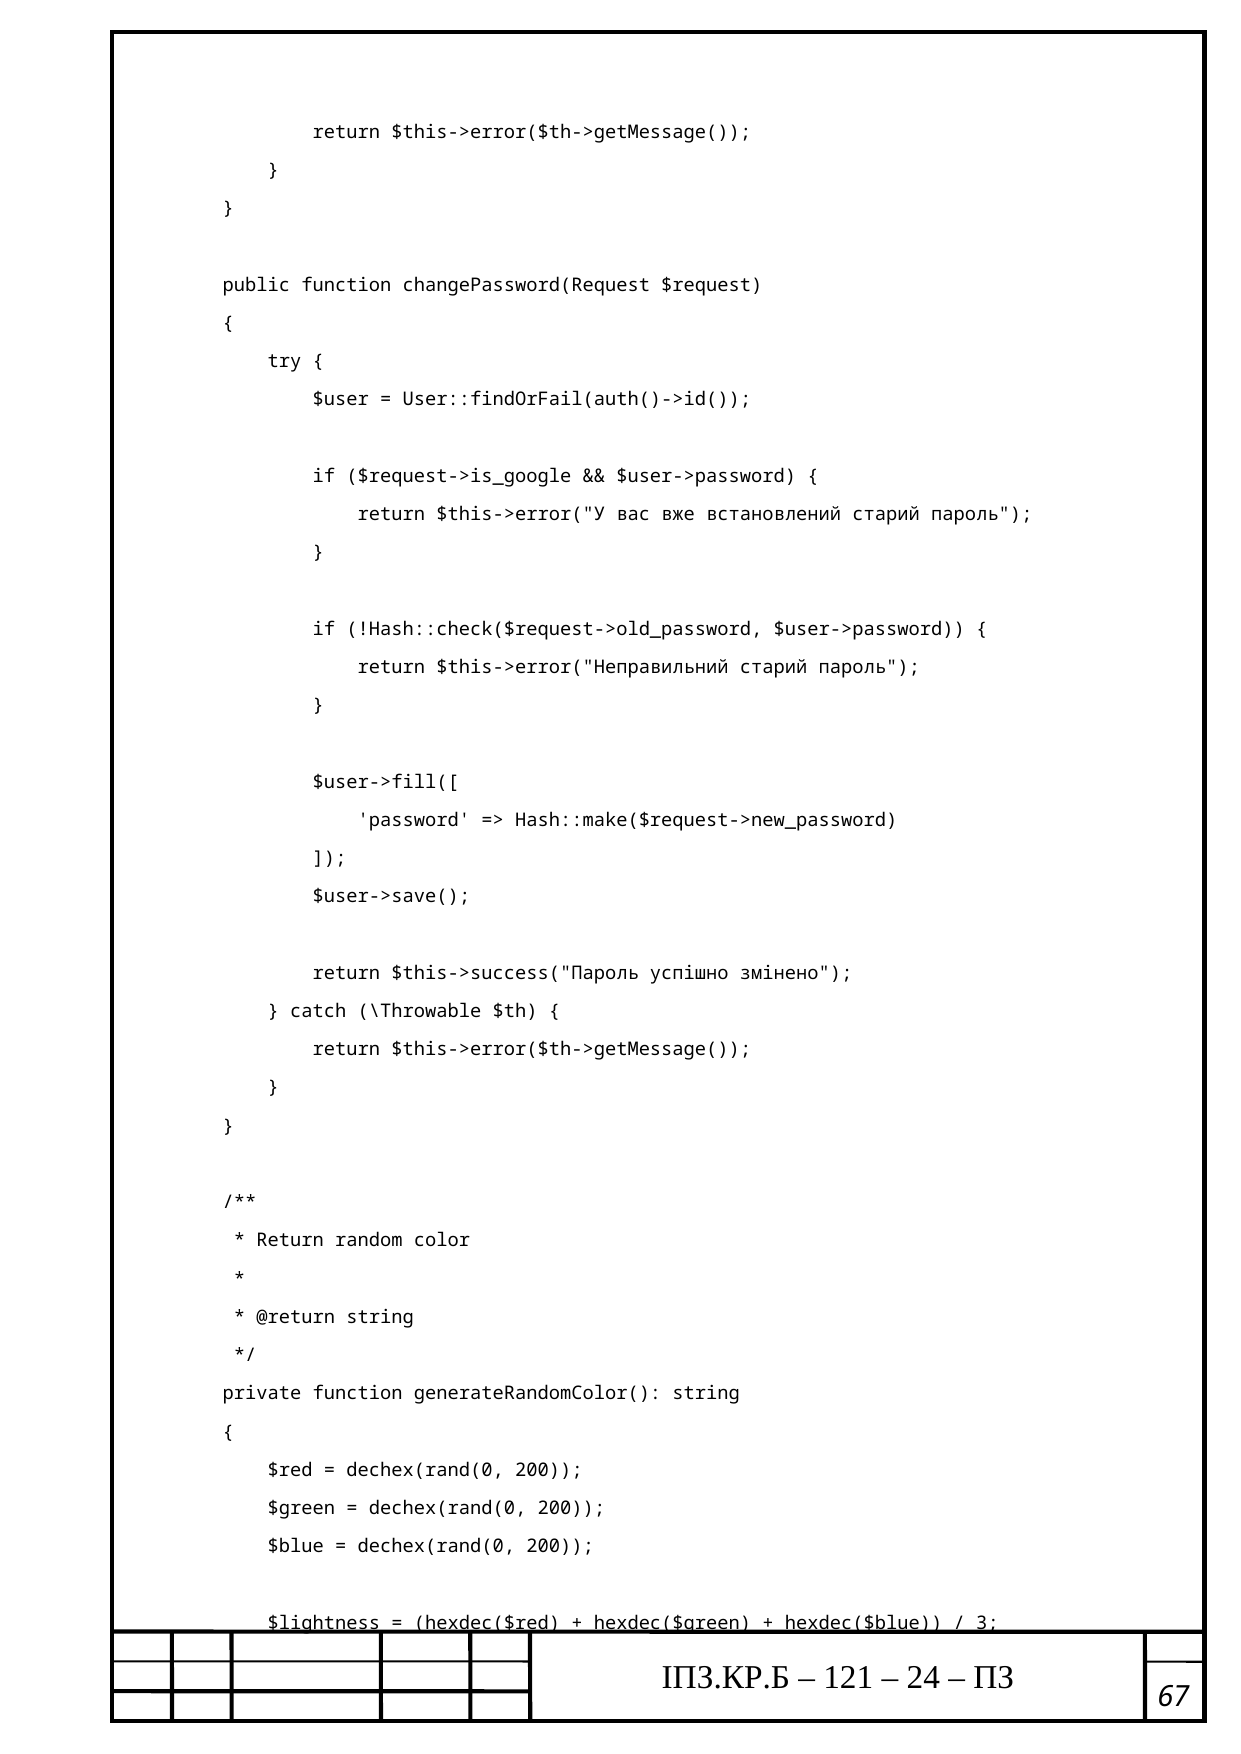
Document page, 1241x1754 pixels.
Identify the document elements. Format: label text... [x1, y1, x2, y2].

text * Return random color [177, 1227, 1181, 1252]
text if ($request->is_google && $user->password) { [177, 462, 1181, 488]
text * [177, 1265, 1181, 1291]
text 'password' => Hash::make($request->new_password) [177, 806, 1181, 832]
text return $this->error($th->getMessage()); [177, 118, 1181, 144]
text * @return string [177, 1303, 1181, 1329]
text $green = dechex(rand(0, 200)); [177, 1494, 1181, 1520]
text ]); [177, 844, 1181, 870]
text } [177, 156, 1181, 182]
text private function generateRandomColor(): string [177, 1380, 1181, 1405]
text $user = User::findOrFail(auth()->id()); [177, 386, 1181, 411]
text { [177, 1418, 1181, 1443]
text return $this->error("У вас вже встановлений старий пароль"); [177, 500, 1181, 526]
text if (!Hash::check($request->old_password, $user->password)) { [177, 615, 1181, 641]
text */ [177, 1341, 1181, 1367]
text public function changePassword(Request $request) [177, 271, 1181, 297]
text } [177, 1074, 1181, 1099]
text try { [177, 347, 1181, 373]
text } catch (\Throwable $th) { [177, 997, 1181, 1023]
text } [177, 692, 1181, 717]
text } [177, 194, 1181, 220]
text return $this->success("Пароль успішно змінено"); [177, 959, 1181, 985]
text $red = dechex(rand(0, 200)); [177, 1456, 1181, 1482]
text $lightness = (hexdec($red) + hexdec($green) + hexdec($blue)) / 3; [177, 1609, 1181, 1634]
text return $this->error("Неправильний старий пароль"); [177, 653, 1181, 679]
text return $this->error($th->getMessage()); [177, 1036, 1181, 1061]
text /** [177, 1188, 1181, 1214]
text } [177, 1112, 1181, 1138]
text $user->save(); [177, 883, 1181, 908]
text $user->fill([ [177, 768, 1181, 793]
text { [177, 309, 1181, 335]
text } [177, 539, 1181, 564]
text $blue = dechex(rand(0, 200)); [177, 1533, 1181, 1558]
